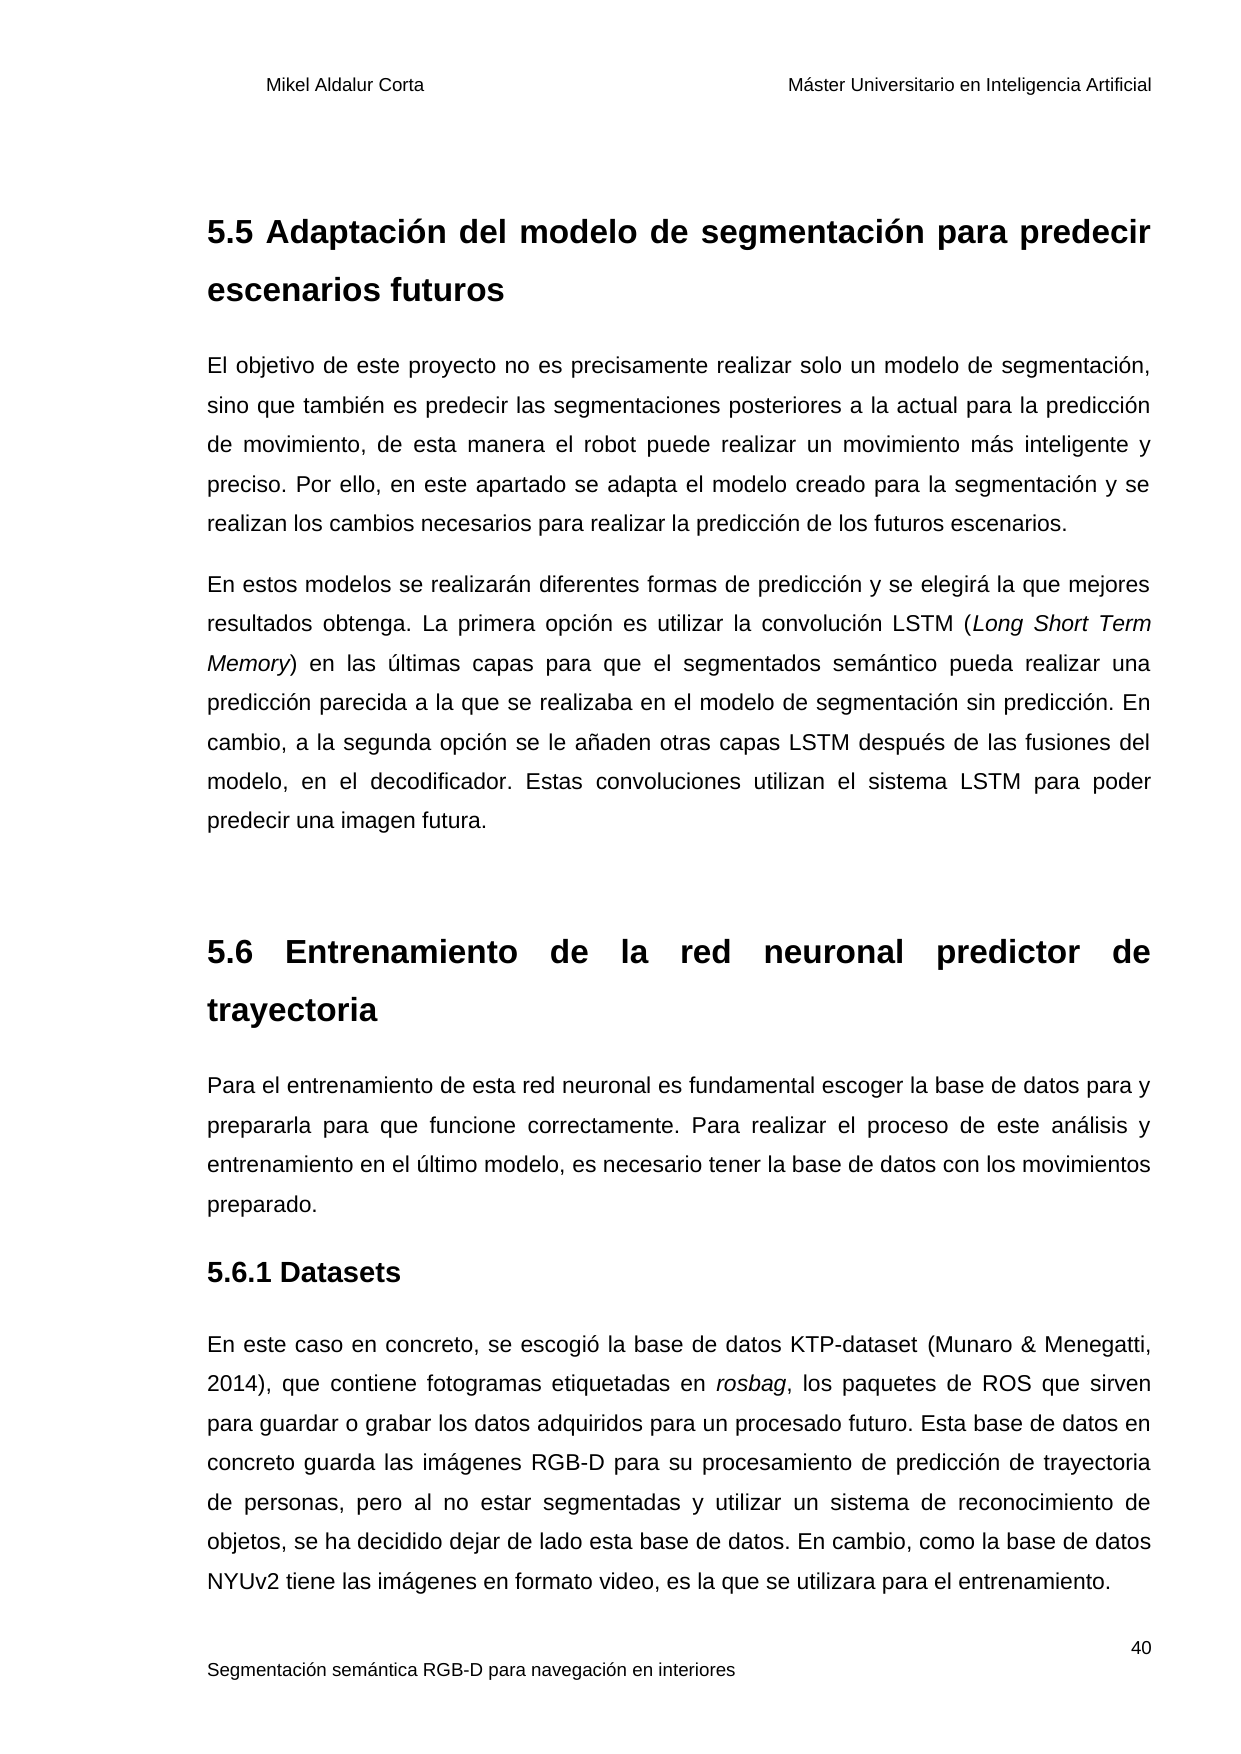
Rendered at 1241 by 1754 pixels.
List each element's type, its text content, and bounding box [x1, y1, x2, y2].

subtitle 5.5 Adaptación del modelo de segmentación para predecir escenarios futuros [207, 212, 1152, 308]
text En este caso en concreto, se escogió la base de datos KTP-dataset (Munaro & Menegatti, 2014), que contiene fotogramas etiquetadas en rosbag, los paquetes de ROS que sirven para guardar o grabar los datos adquiridos para un procesado futuro. Esta base de datos en concreto guarda las imágenes RGB-D para su procesamiento de predicción de trayectoria de personas, pero al no estar segmentadas y utilizar un sistema de reconocimiento de objetos, se ha decidido dejar de lado esta base de datos. En cambio, como la base de datos NYUv2 tiene las imágenes en formato video, es la que se utilizara para el entrenamiento. [207, 1331, 1152, 1594]
text En estos modelos se realizarán diferentes formas de predicción y se elegirá la que mejores resultados obtenga. La primera opción es utilizar la convolución LSTM (Long Short Term Memory) en las últimas capas para que el segmentados semántico pueda realizar una predicción parecida a la que se realizaba en el modelo de segmentación sin predicción. En cambio, a la segunda opción se le añaden otras capas LSTM después de las fusiones del modelo, en el decodificador. Estas convoluciones utilizan el sistema LSTM para poder predecir una imagen futura. [207, 571, 1152, 834]
text Para el entrenamiento de esta red neuronal es fundamental escoger la base de datos para y prepararla para que funcione correctamente. Para realizar el proceso de este análisis y entrenamiento en el último modelo, es necesario tener la base de datos con los movimientos preparado. [207, 1072, 1152, 1217]
subtitle 5.6.1 Datasets [207, 1255, 1152, 1289]
text El objetivo de este proyecto no es precisamente realizar solo un modelo de segmentación, sino que también es predecir las segmentaciones posteriores a la actual para la predicción de movimiento, de esta manera el robot puede realizar un movimiento más inteligente y preciso. Por ello, en este apartado se adapta el modelo creado para la segmentación y se realizan los cambios necesarios para realizar la predicción de los futuros escenarios. [207, 352, 1152, 537]
subtitle 5.6 Entrenamiento de la red neuronal predictor de trayectoria [207, 932, 1152, 1028]
